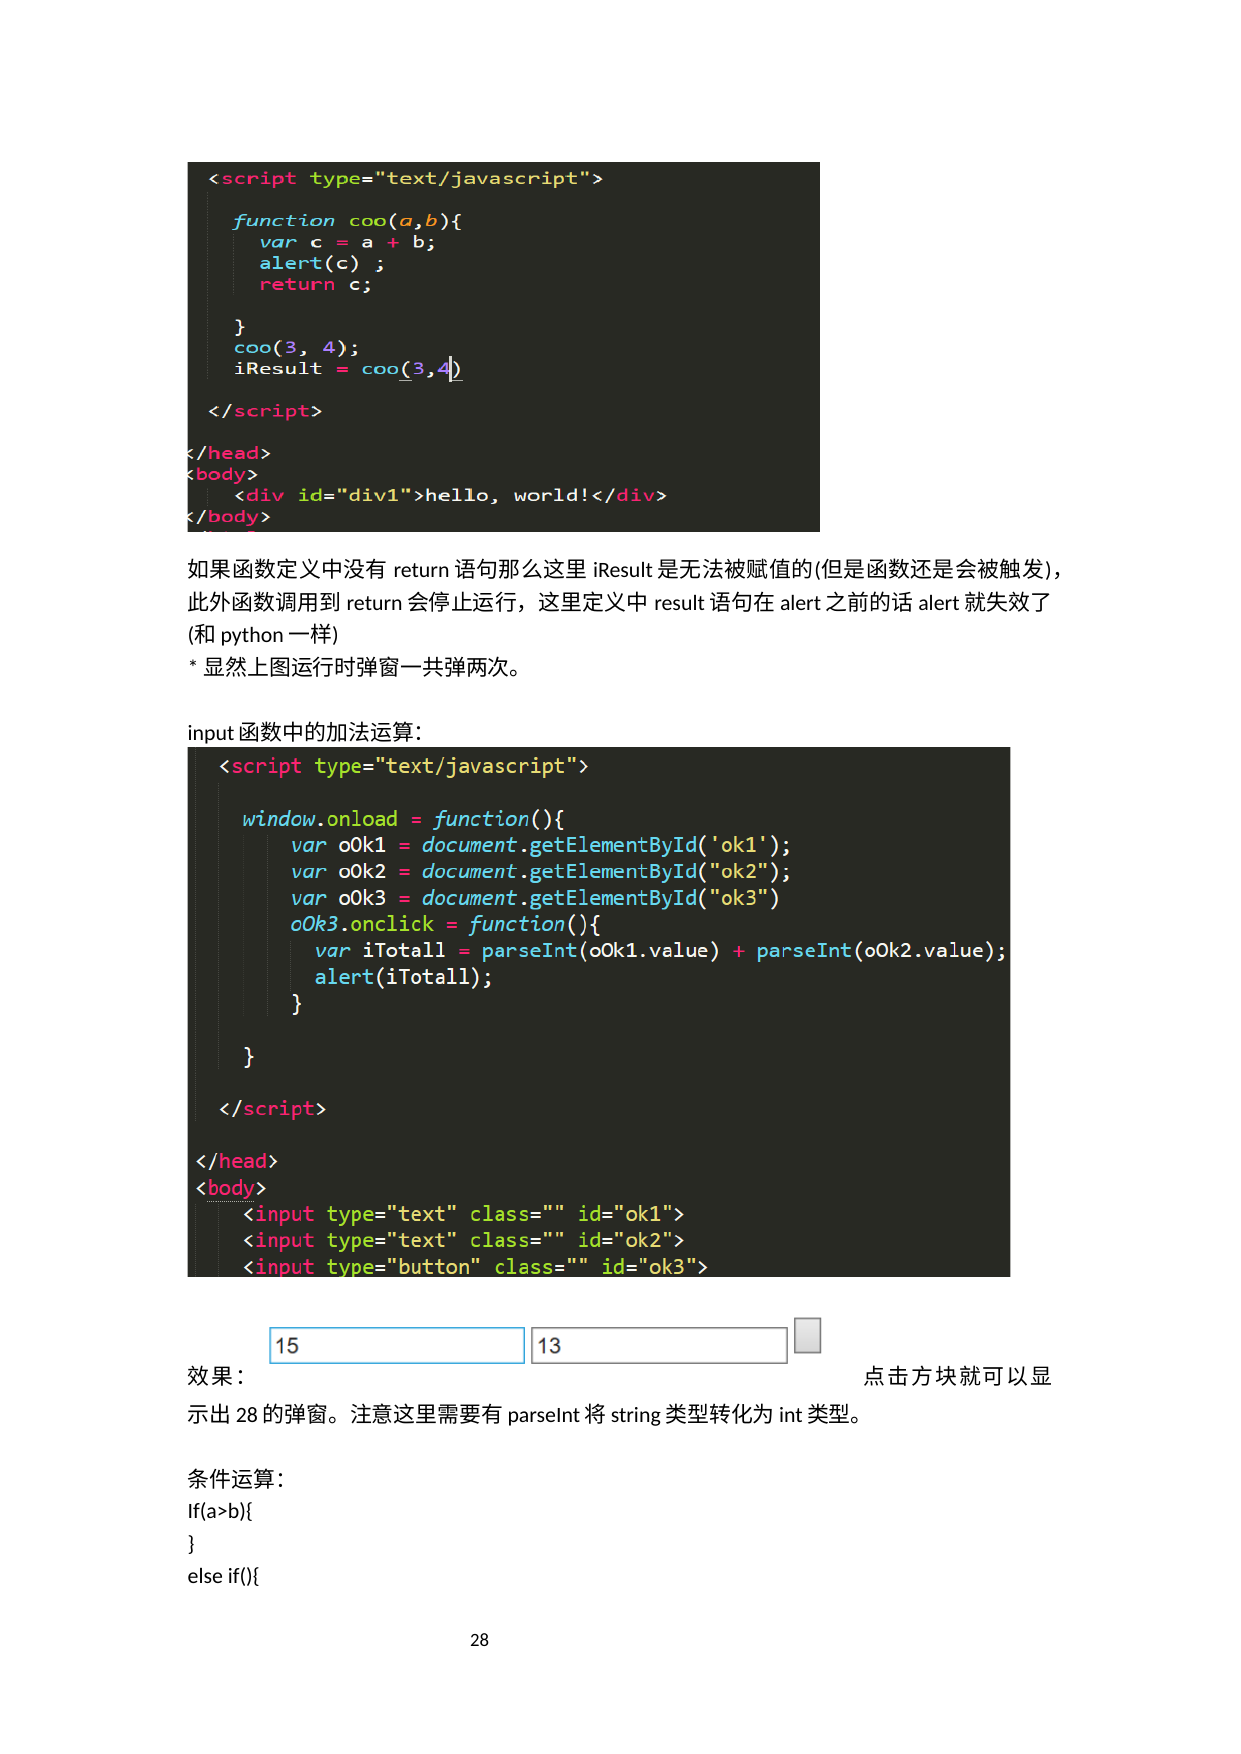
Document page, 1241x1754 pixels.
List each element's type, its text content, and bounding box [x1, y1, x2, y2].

list else if(){ [187, 1559, 1053, 1592]
list 如果函数定义中没有return语句那么这里iResult是无法被赋值的(但是函数还是会被触发)，此外函数调用到return会停止运行，这里定义中result语句在alert之前的话alert就失效了(和python一样) [187, 552, 1053, 649]
list 条件运算： [187, 1462, 1053, 1494]
list If(a>b){ [187, 1494, 1053, 1527]
picture [187, 162, 820, 532]
list * 显然上图运行时弹窗一共弹两次。 [187, 649, 1053, 682]
picture [259, 1305, 864, 1385]
list input函数中的加法运算： [187, 714, 1053, 747]
picture [187, 747, 1011, 1277]
list } [187, 1527, 1053, 1559]
